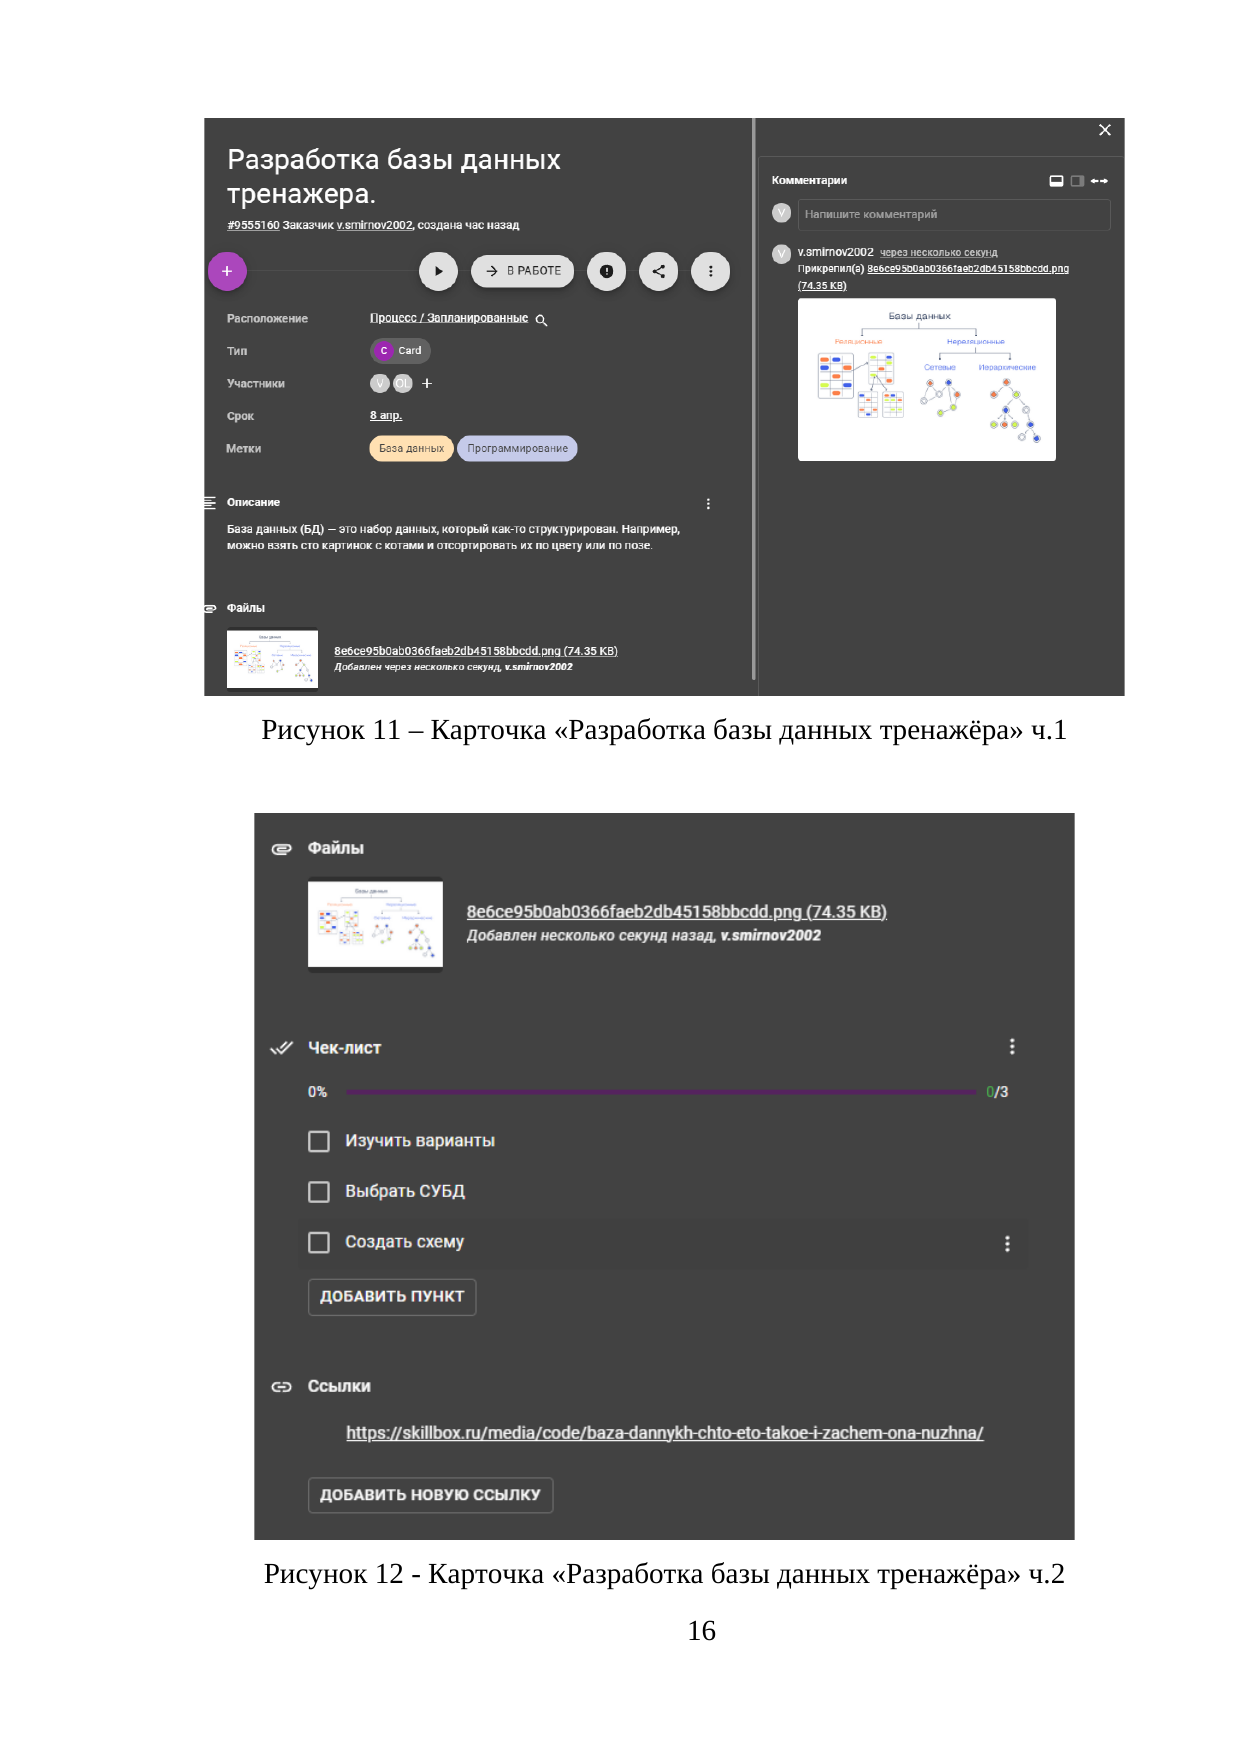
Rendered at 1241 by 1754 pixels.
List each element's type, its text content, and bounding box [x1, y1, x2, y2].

picture [254, 813, 1075, 1540]
picture [204, 118, 1125, 696]
